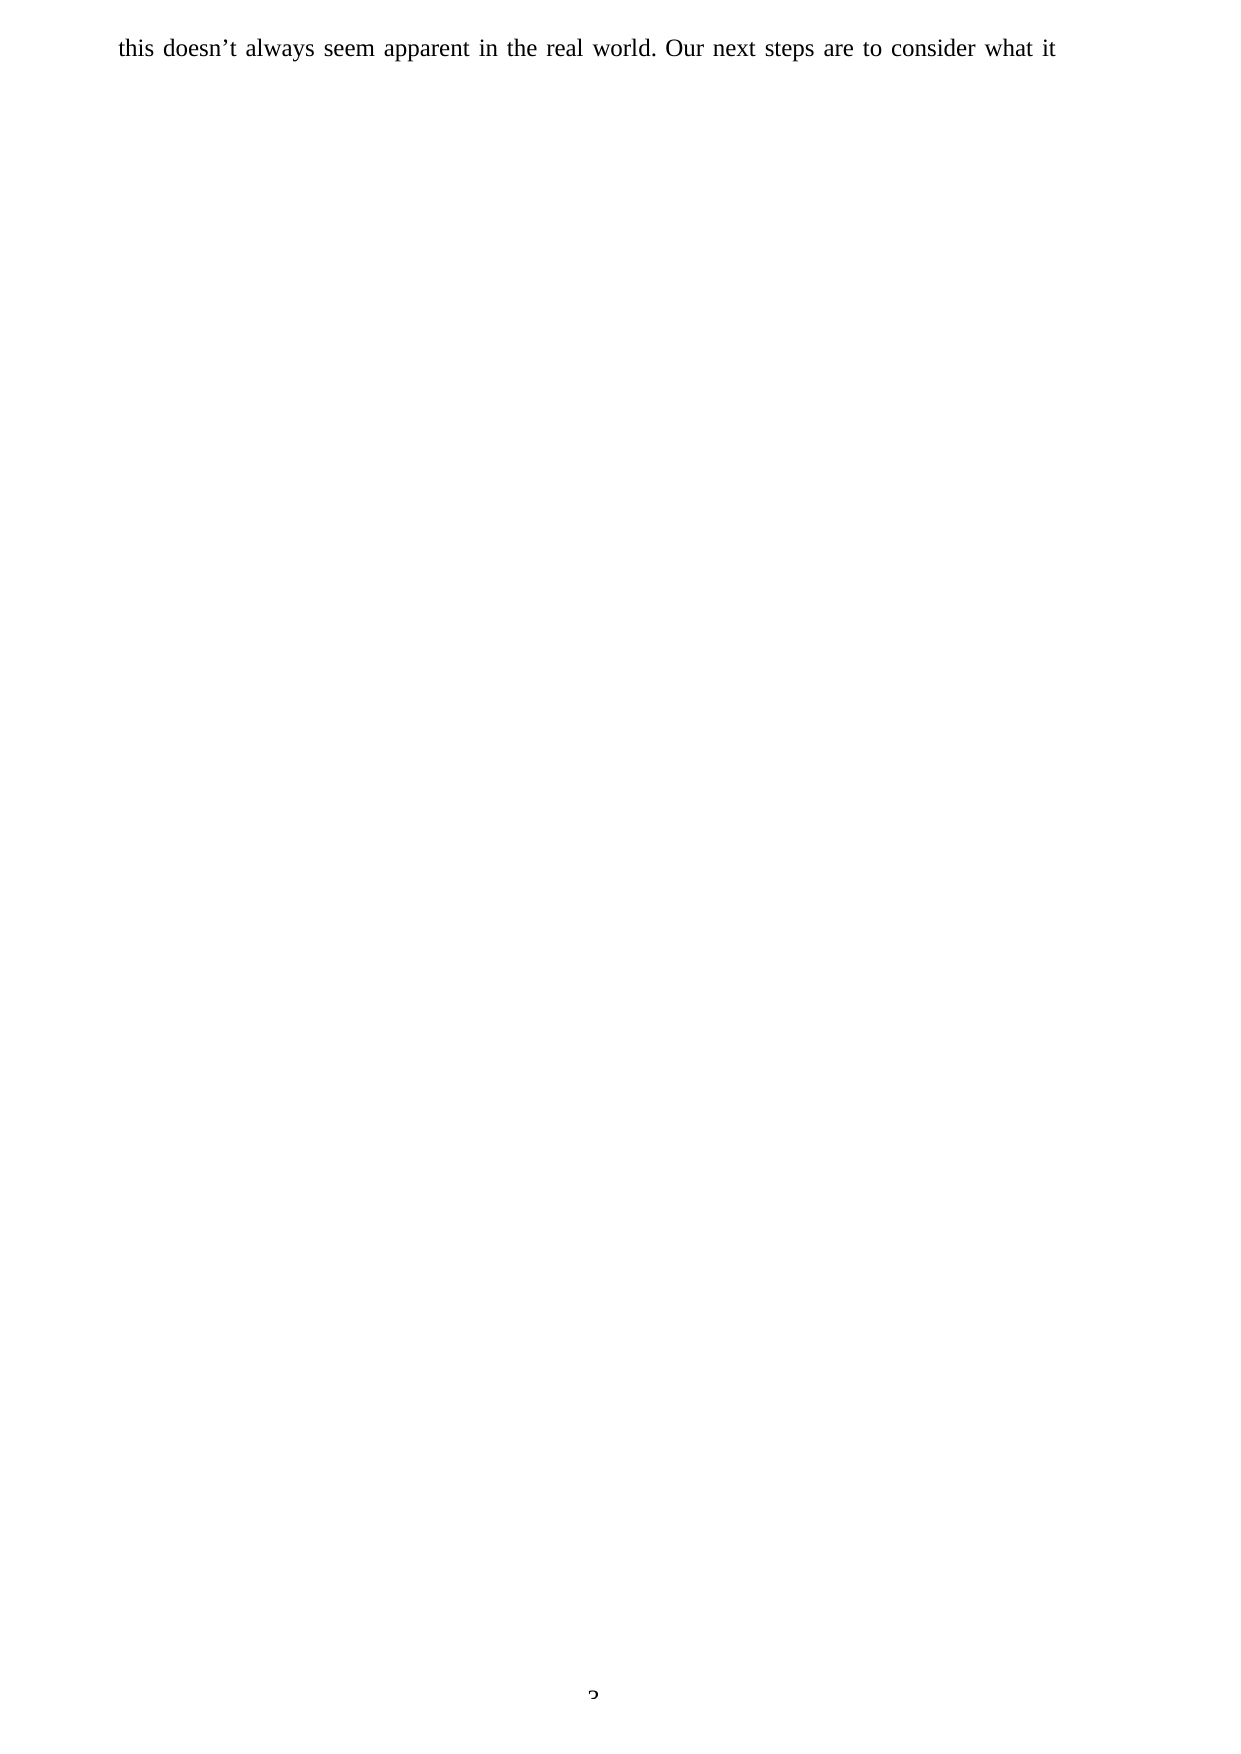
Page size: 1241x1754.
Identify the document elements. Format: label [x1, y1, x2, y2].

text [118, 33, 1066, 62]
